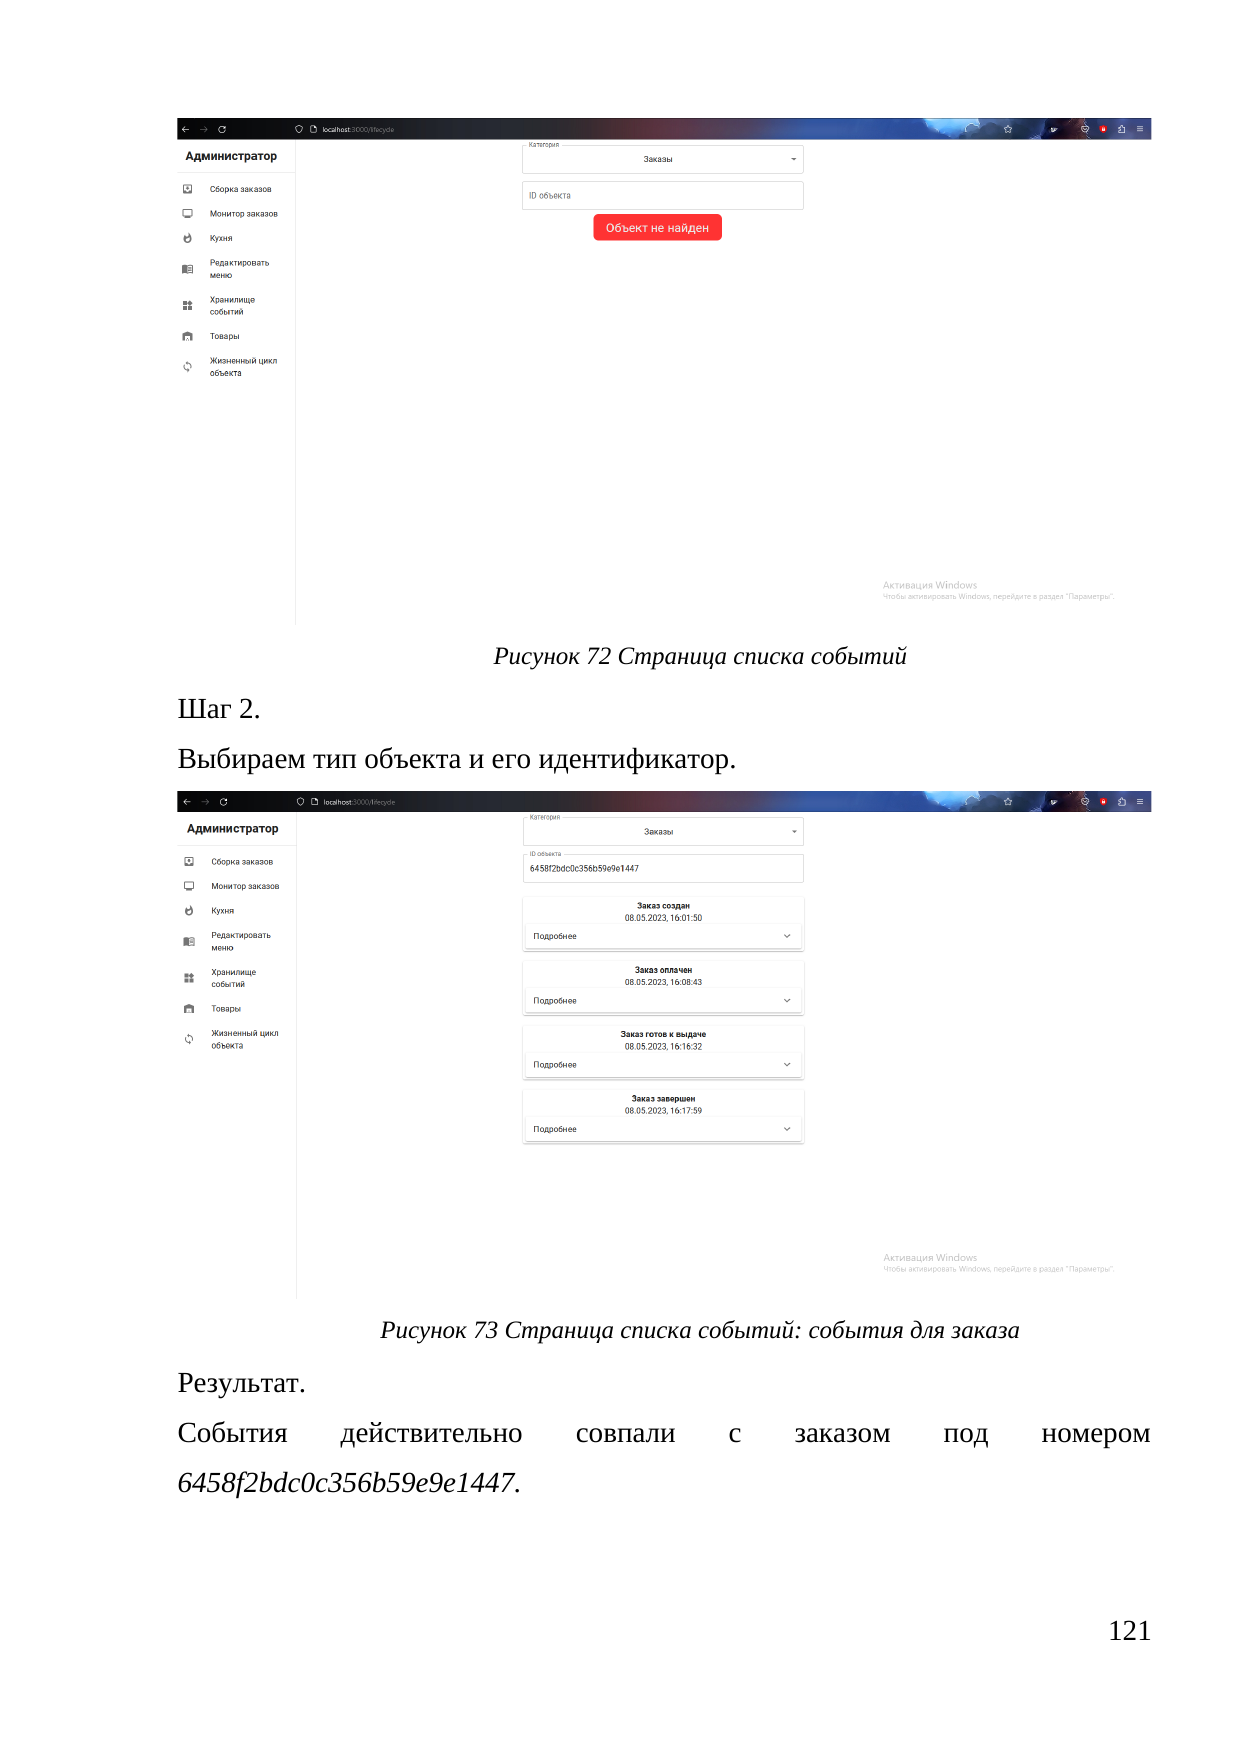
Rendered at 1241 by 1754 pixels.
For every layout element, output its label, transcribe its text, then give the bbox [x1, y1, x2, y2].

text Шаг 2. [177, 691, 1152, 724]
text События действительно совпали с заказом под номером 6458f2bdc0c356b59e9e1447. [177, 1415, 1152, 1499]
picture [177, 791, 1152, 1299]
text Результат. [177, 1365, 1152, 1398]
text Выбираем тип объекта и его идентификатор. [177, 741, 1152, 775]
picture [177, 118, 1152, 625]
